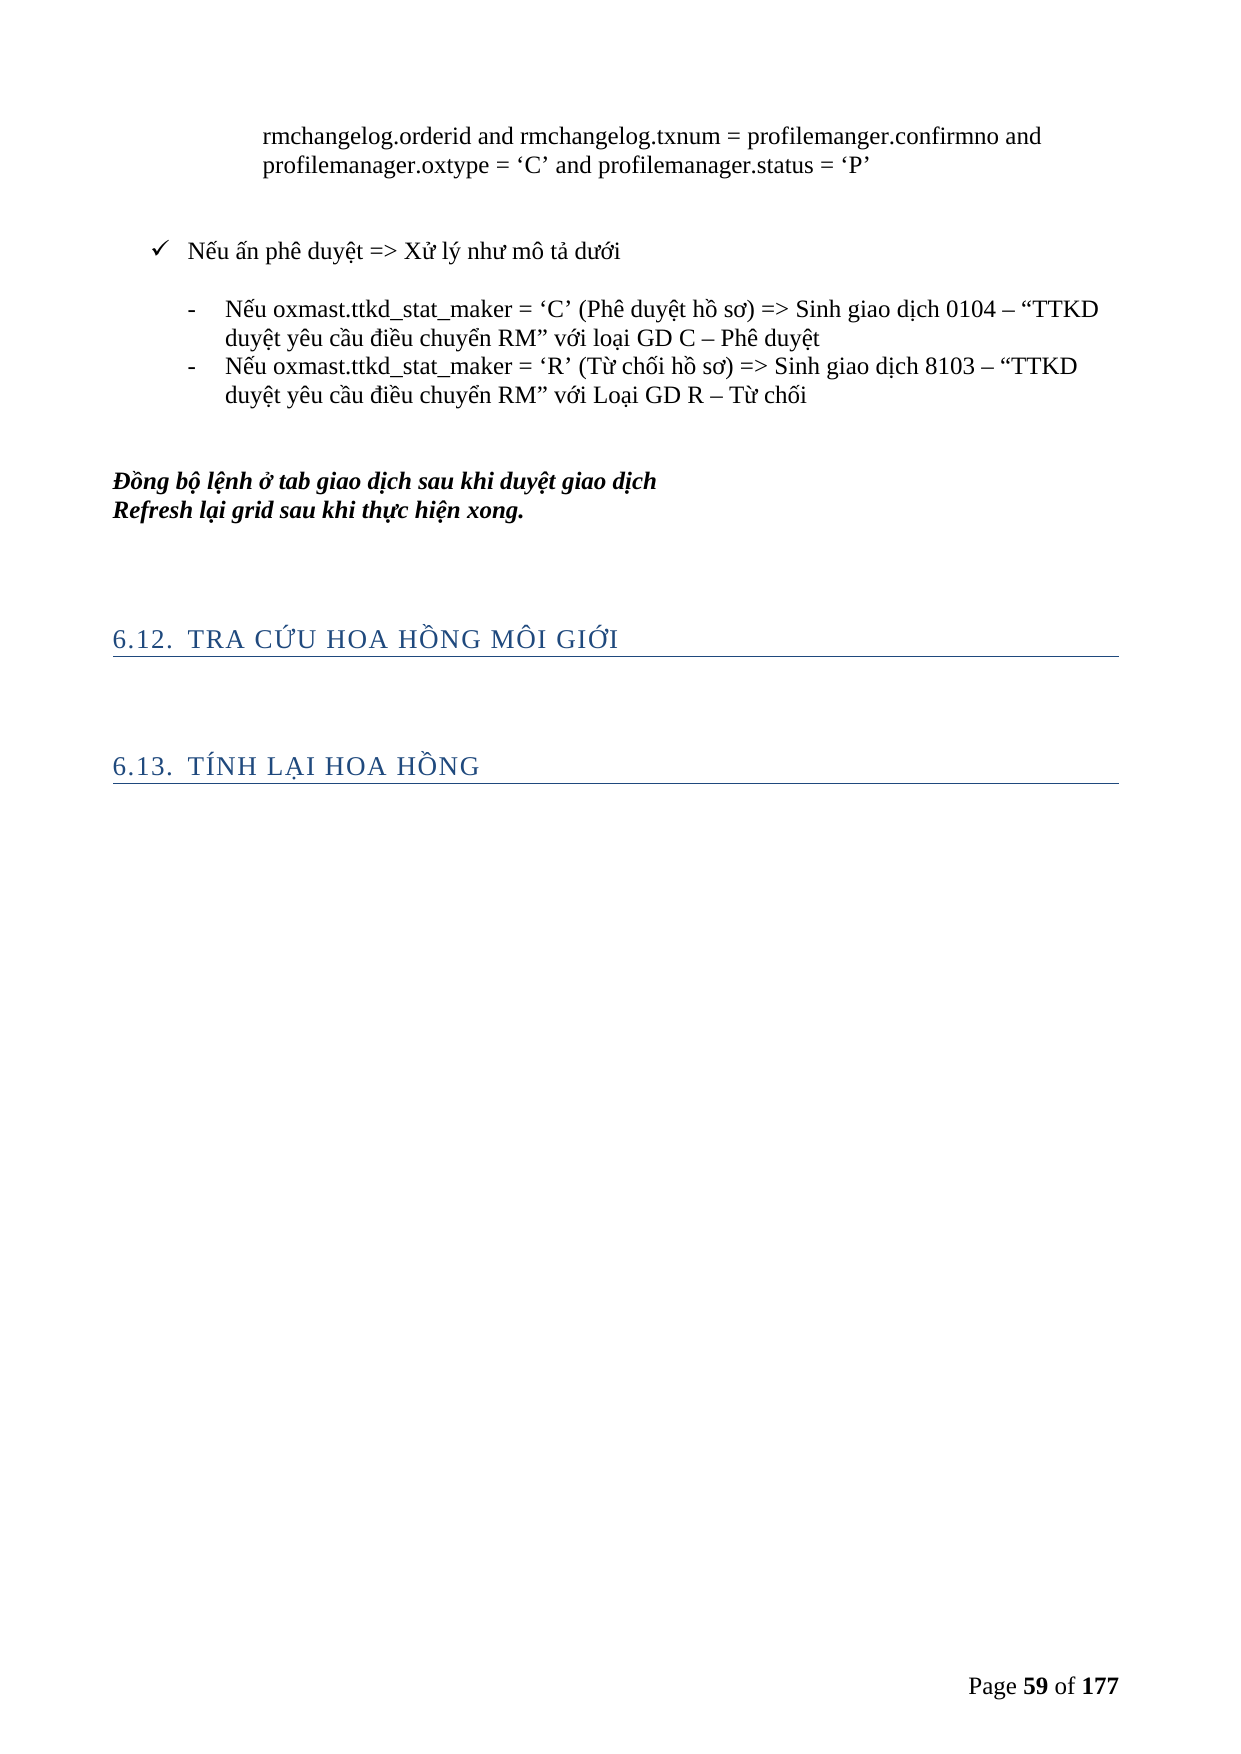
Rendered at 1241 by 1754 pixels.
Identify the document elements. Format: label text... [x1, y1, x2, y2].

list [225, 121, 1119, 179]
list Nếu ấn phê duyệt => Xử lý như mô tả dưới [150, 236, 1119, 265]
subtitle Tính lại hoa hồng [112, 749, 1119, 784]
list Nếu oxmast.ttkd_stat_maker = ‘R’ (Từ chối hồ sơ) => Sinh giao dịch 8103 – “TTKD duyệt yêu cầu điều chuyển RM” với Loại GD R – Từ chối [187, 351, 1119, 409]
text Refresh lại grid sau khi thực hiện xong. [112, 495, 1119, 524]
text Đồng bộ lệnh ở tab giao dịch sau khi duyệt giao dịch [112, 466, 1119, 495]
subtitle Tra cứu hoa hồng môi giới [112, 623, 1119, 657]
list Nếu oxmast.ttkd_stat_maker = ‘C’ (Phê duyệt hồ sơ) => Sinh giao dịch 0104 – “TTKD duyệt yêu cầu điều chuyển RM” với loại GD C – Phê duyệt [187, 294, 1119, 351]
